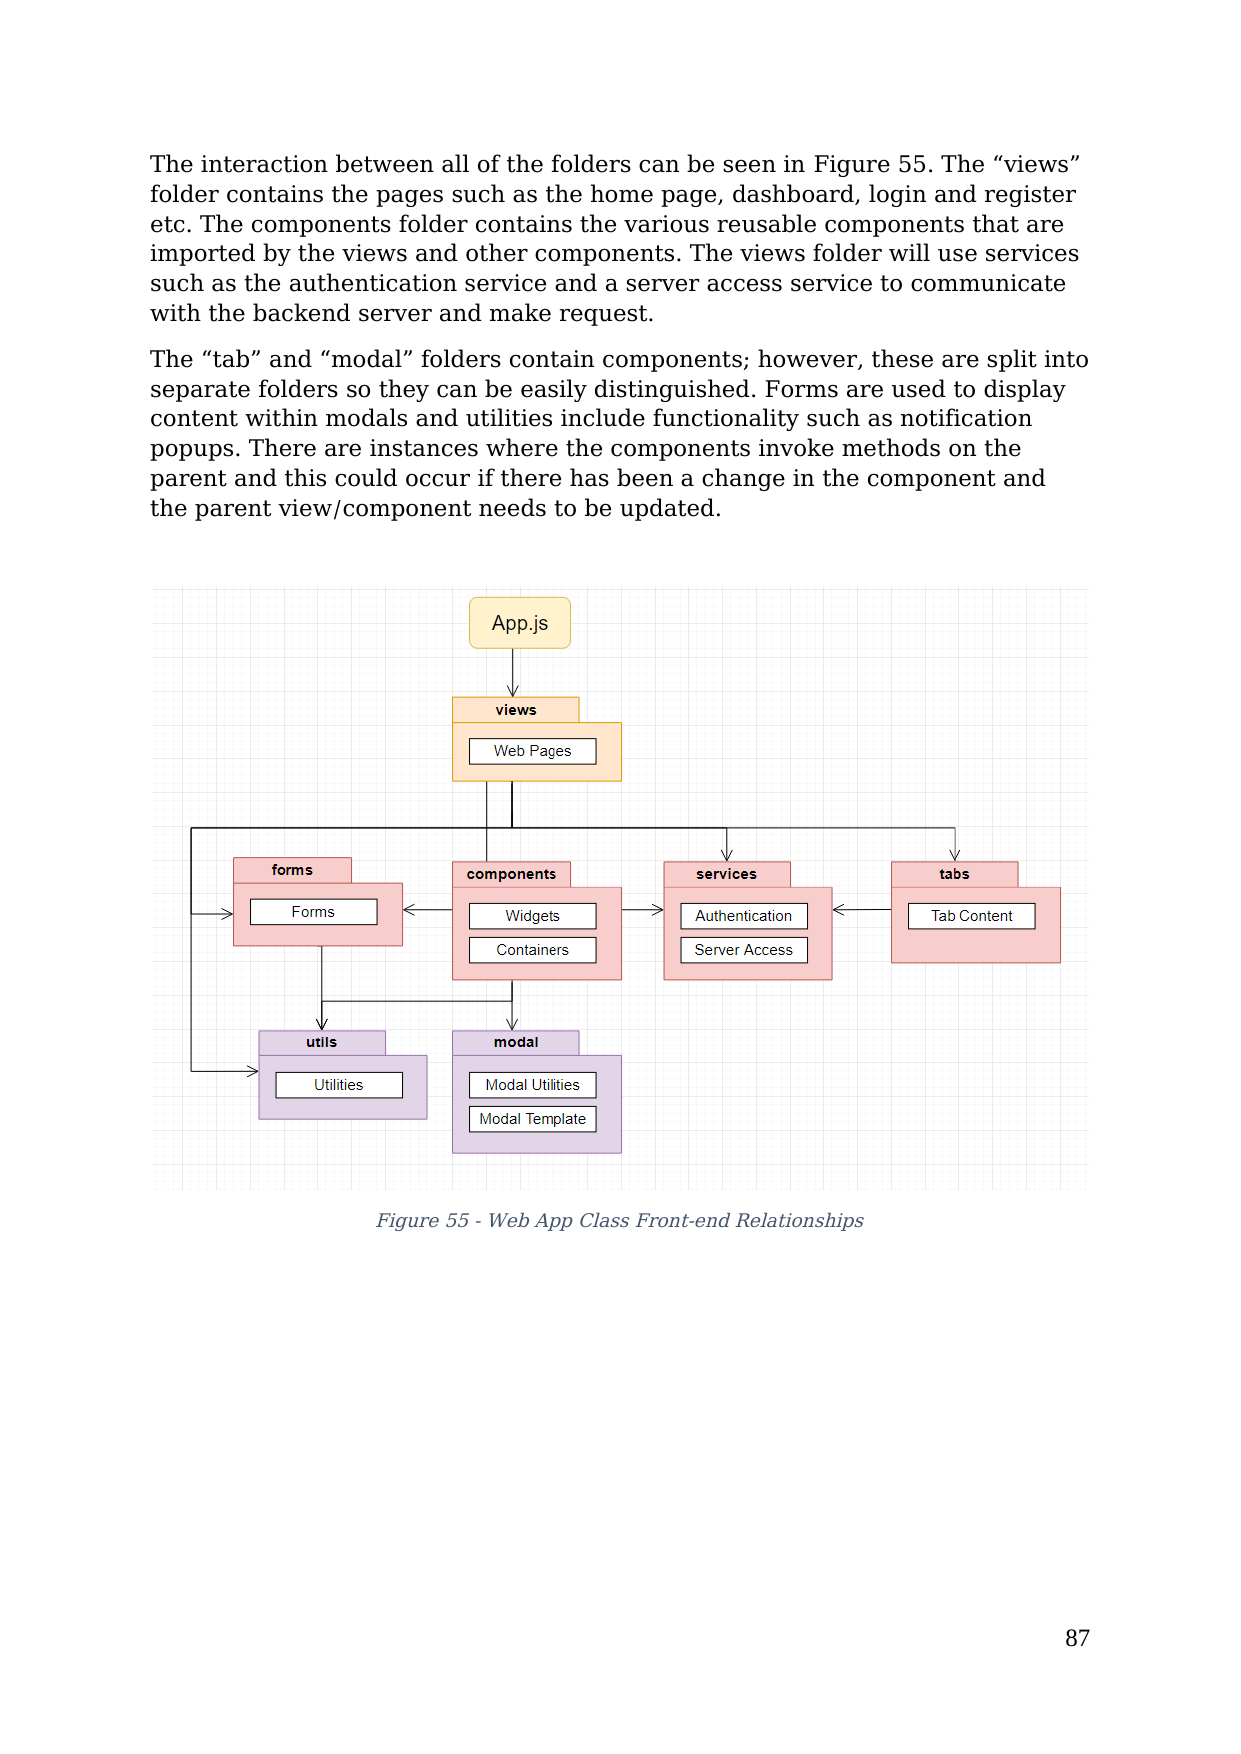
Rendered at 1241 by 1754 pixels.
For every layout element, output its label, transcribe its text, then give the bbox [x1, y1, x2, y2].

text Figure 55 - Web App Class Front-end Relationships [150, 1209, 1090, 1231]
text The “tab” and “modal” folders contain components; however, these are split into separate folders so they can be easily distinguished. Forms are used to display content within modals and utilities include functionality such as notification popups. There are instances where the components invoke methods on the parent and this could occur if there has been a change in the component and the parent view/component needs to be updated. [150, 345, 1090, 521]
picture [151, 586, 1090, 1190]
text The interaction between all of the folders can be seen in Figure 56. The “views” folder contains the pages such as the home page, dashboard, login and register etc. The components folder contains the various reusable components that are imported by the views and other components. The views folder will use services such as the authentication service and a server access service to communicate with the backend server and make request. [150, 150, 1090, 326]
